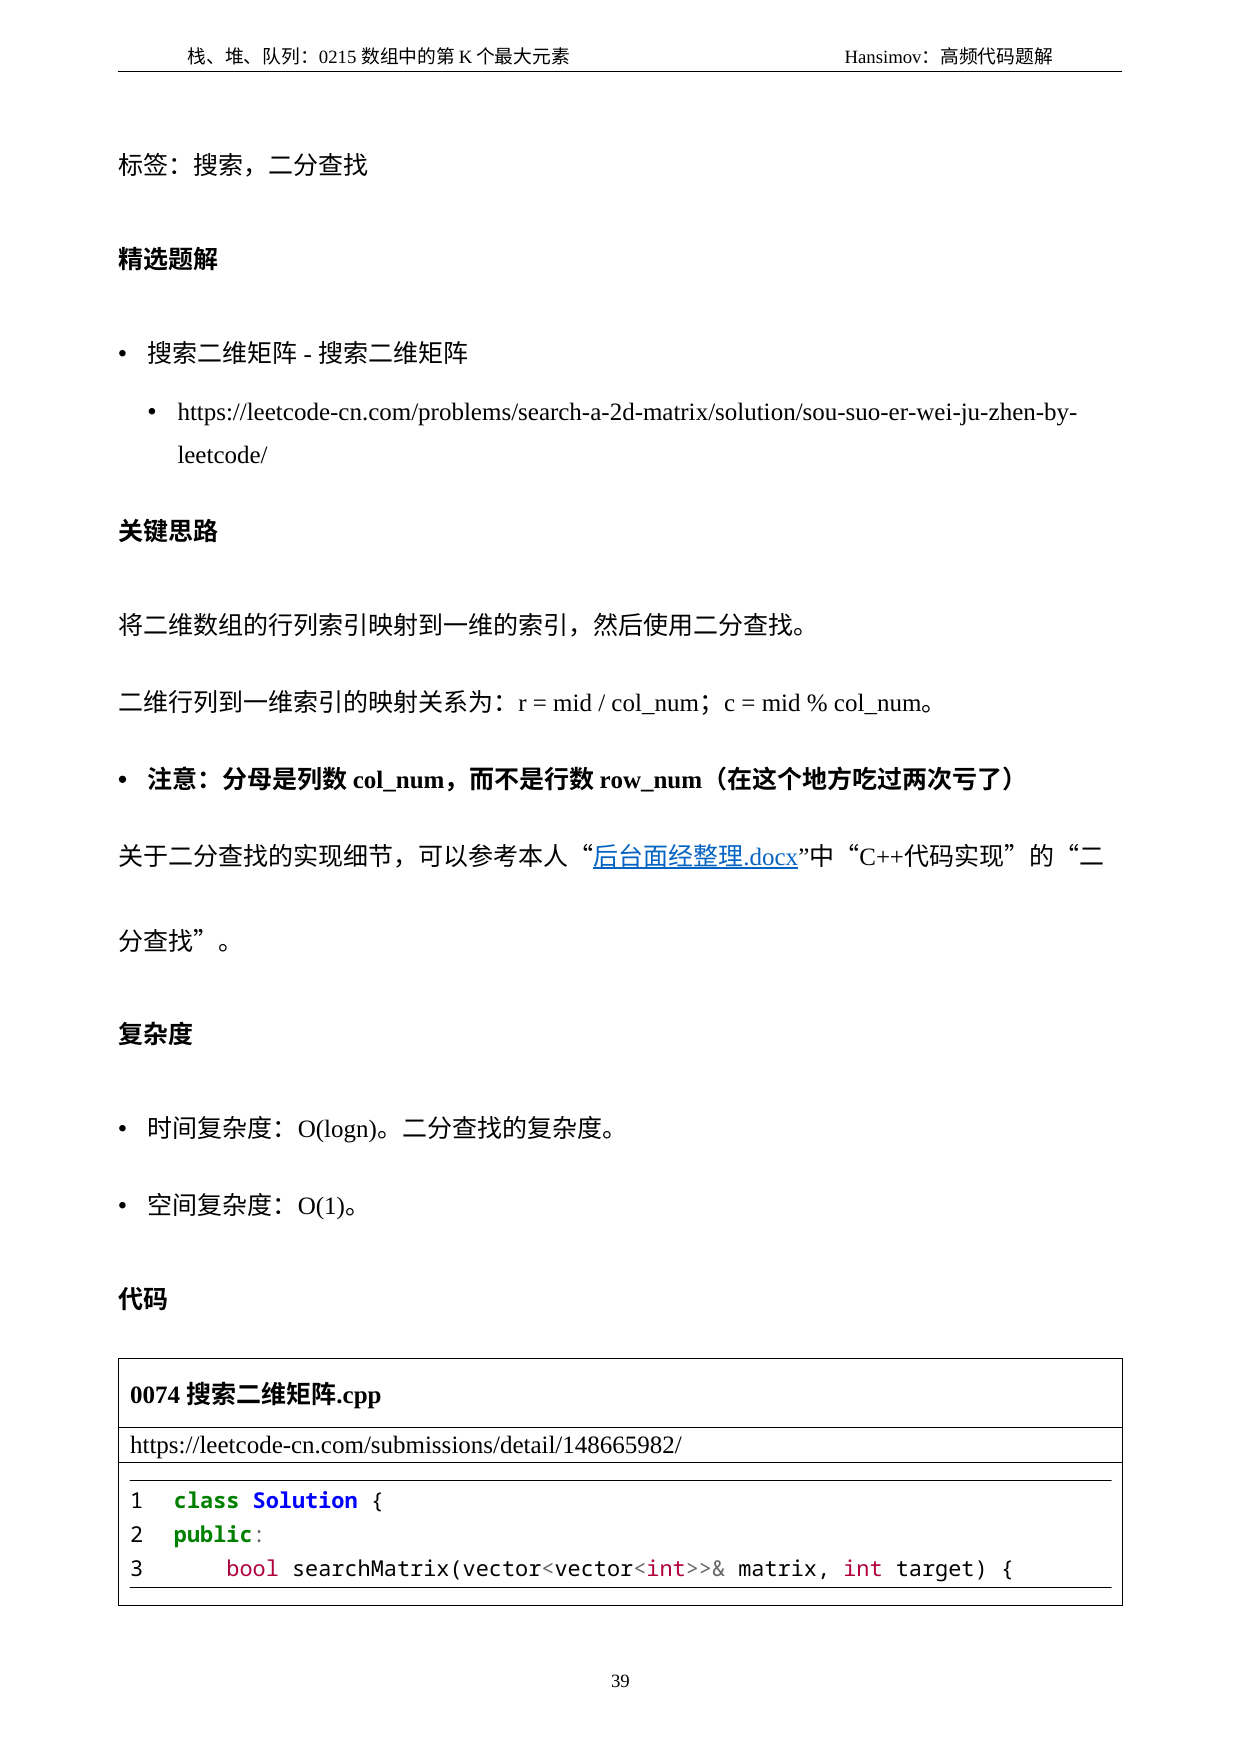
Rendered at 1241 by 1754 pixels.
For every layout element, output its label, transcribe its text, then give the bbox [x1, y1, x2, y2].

table_cell https://leetcode-cn.com/submissions/detail/148665982/ [119, 1428, 1122, 1462]
text 关于二分查找的实现细节，可以参考本人“后台面经整理.docx”中“C++代码实现”的“二分查找”。 [118, 820, 1122, 973]
subtitle 代码 [118, 1264, 1097, 1332]
text 搜索二维矩阵 - 搜索二维矩阵 [118, 318, 1122, 386]
subtitle 复杂度 [118, 999, 1097, 1067]
text https://leetcode-cn.com/problems/search-a-2d-matrix/solution/sou-suo-er-wei-ju-zhen-by-leetcode/ [148, 395, 1122, 471]
text 标签：搜索，二分查找 [118, 130, 1122, 198]
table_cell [119, 1463, 1122, 1605]
subtitle 精选题解 [118, 224, 1097, 292]
text 注意：分母是列数col_num，而不是行数row_num（在这个地方吃过两次亏了） [118, 743, 1122, 811]
text 将二维数组的行列索引映射到一维的索引，然后使用二分查找。 [118, 589, 1122, 657]
text 二维行列到一维索引的映射关系为：r = mid / col_num；c = mid % col_num。 [118, 666, 1122, 734]
table_header 0074 搜索二维矩阵.cpp [119, 1359, 1122, 1427]
text 空间复杂度：O(1)。 [118, 1170, 1122, 1238]
subtitle 关键思路 [118, 495, 1097, 563]
text 时间复杂度：O(logn)。二分查找的复杂度。 [118, 1093, 1122, 1161]
